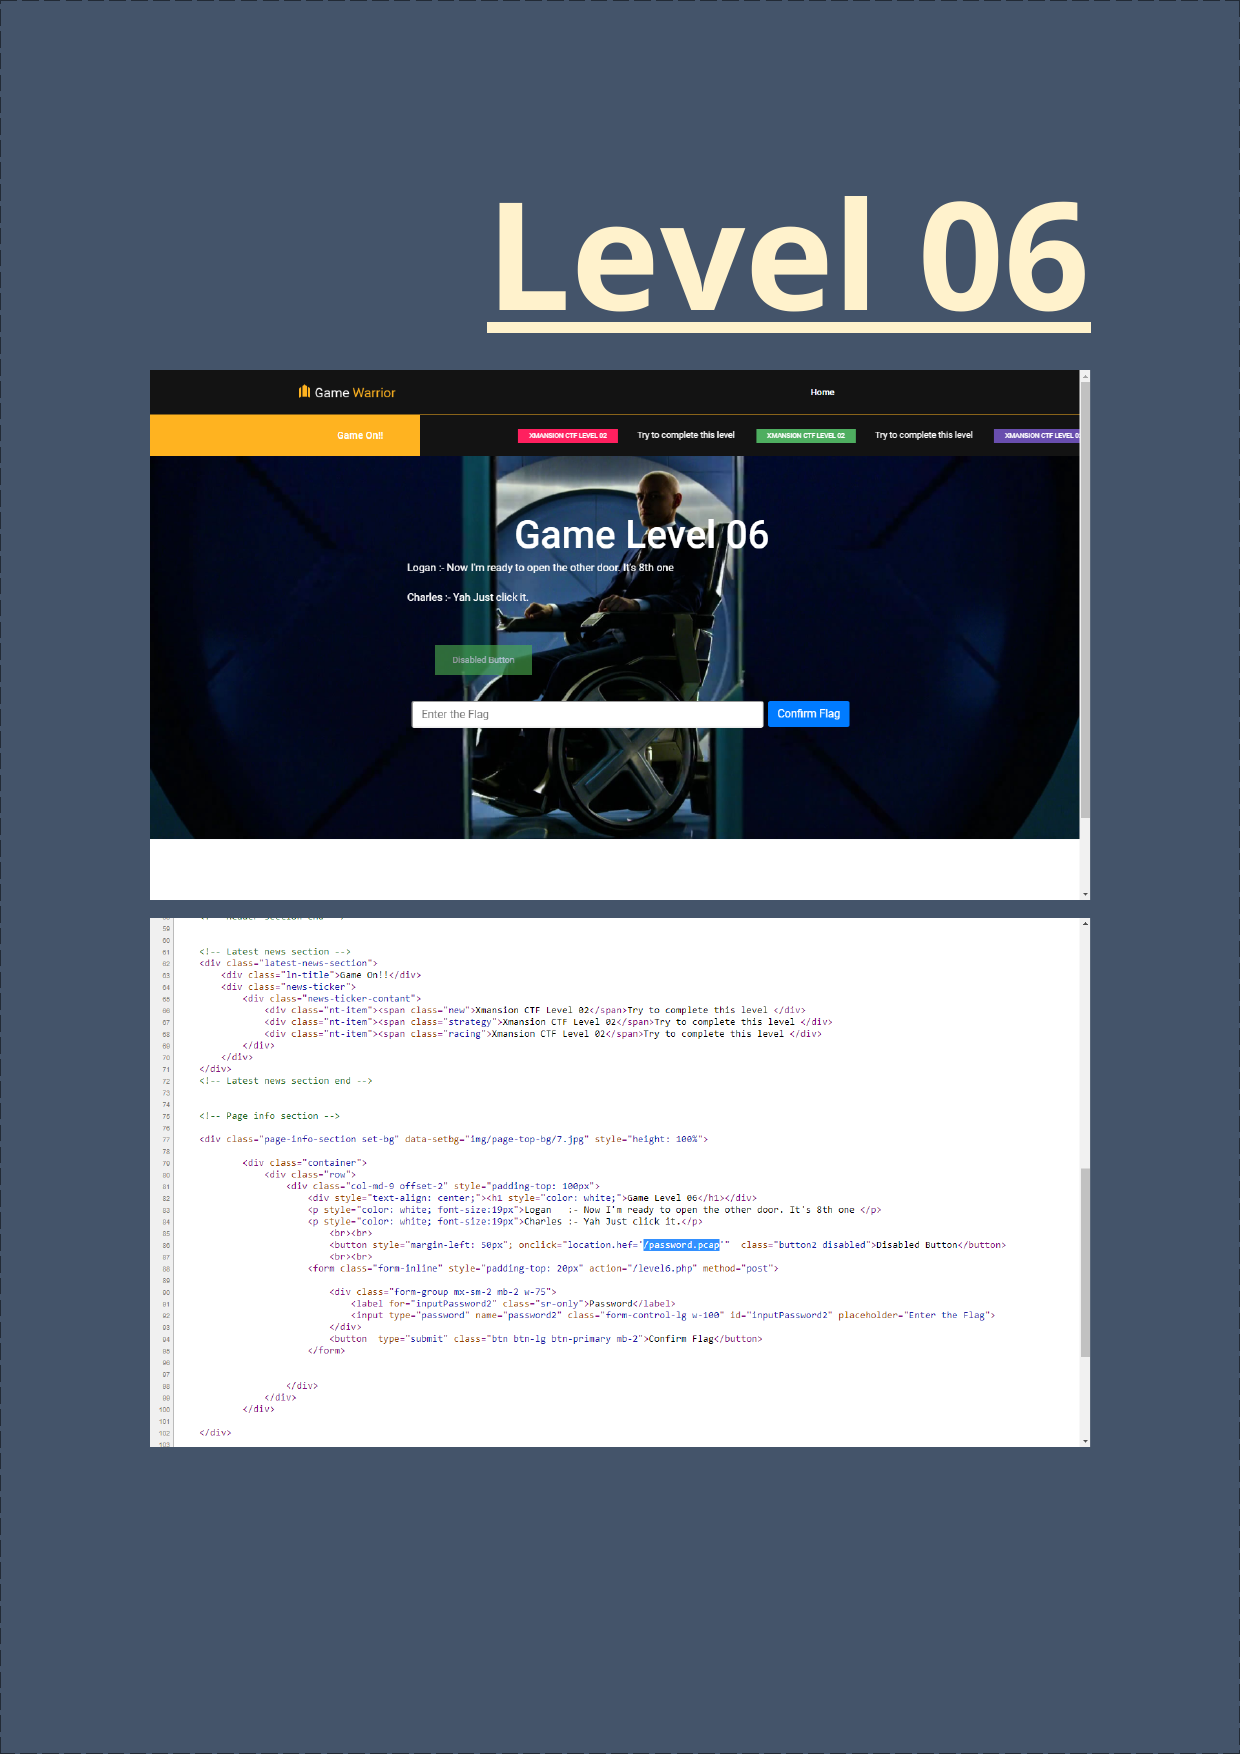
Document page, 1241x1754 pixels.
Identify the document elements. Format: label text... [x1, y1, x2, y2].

picture [150, 918, 1091, 1447]
picture [150, 370, 1091, 900]
subtitle Level 06 [150, 150, 1090, 354]
